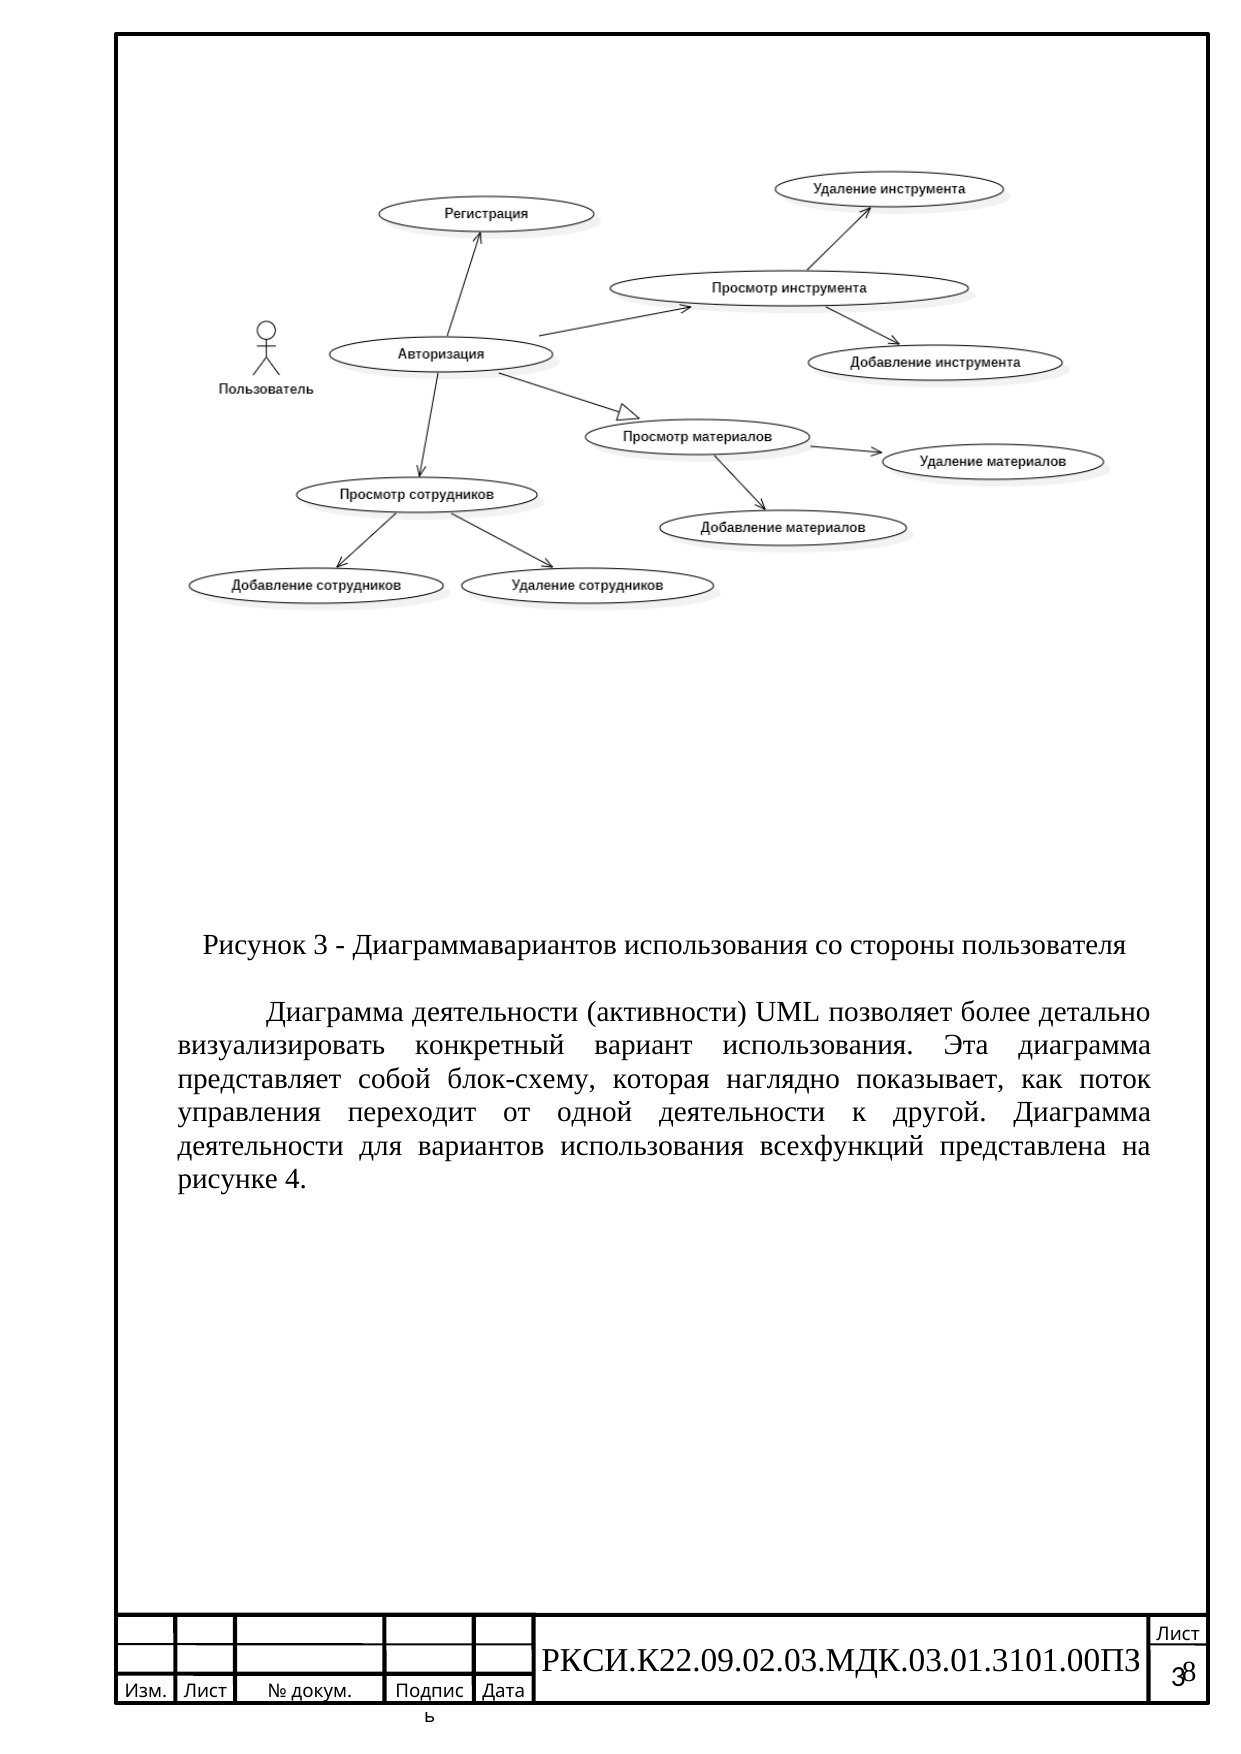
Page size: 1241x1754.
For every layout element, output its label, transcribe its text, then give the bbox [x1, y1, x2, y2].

picture [177, 118, 1152, 659]
text Рисунок 3 - Диаграммавариантов использования со стороны пользователя [177, 927, 1152, 960]
text Диаграмма деятельности (активности) UML позволяет более детально визуализировать конкретный вариант использования. Эта диаграмма представляет собой блок-схему, которая наглядно показывает, как поток управления переходит от одной деятельности к другой. Диаграмма деятельности для вариантов использования всехфункций представлена на рисунке 4. [177, 994, 1152, 1195]
